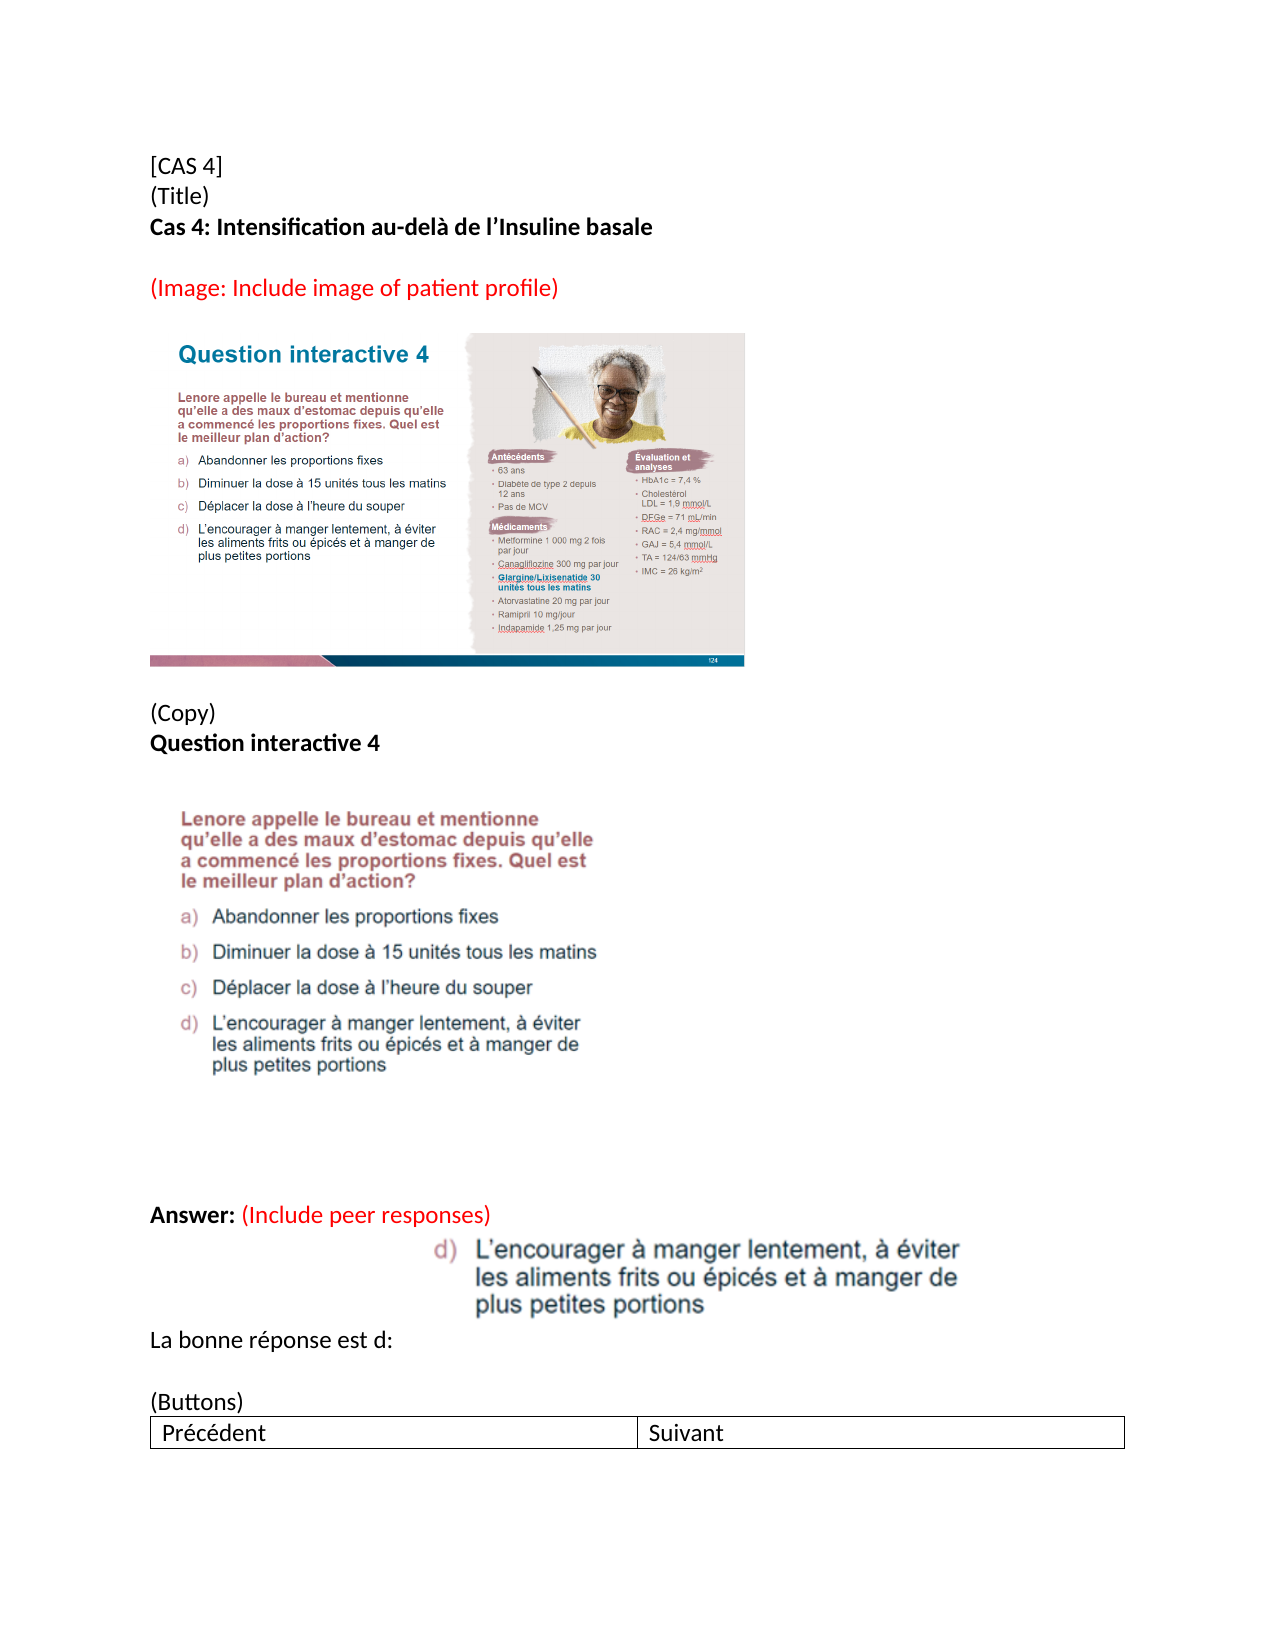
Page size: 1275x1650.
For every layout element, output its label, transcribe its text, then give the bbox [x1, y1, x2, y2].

text (Copy) [150, 697, 1125, 727]
text [CAS 4] [150, 150, 1125, 181]
text (Buttons) [150, 1386, 1125, 1416]
text Cas 4: Intensification au-delà de l’Insuline basale [150, 211, 1125, 242]
text (Image: Include image of patient profile) [150, 272, 1125, 303]
picture [399, 1229, 979, 1349]
table_header Suivant [638, 1417, 1124, 1448]
text Question interactive 4 [150, 727, 1125, 758]
text (Title) [150, 181, 1125, 211]
picture [150, 788, 622, 1169]
table_header Précédent [151, 1417, 637, 1448]
picture [150, 333, 746, 667]
text Answer: (Include peer responses) [150, 1199, 1125, 1229]
